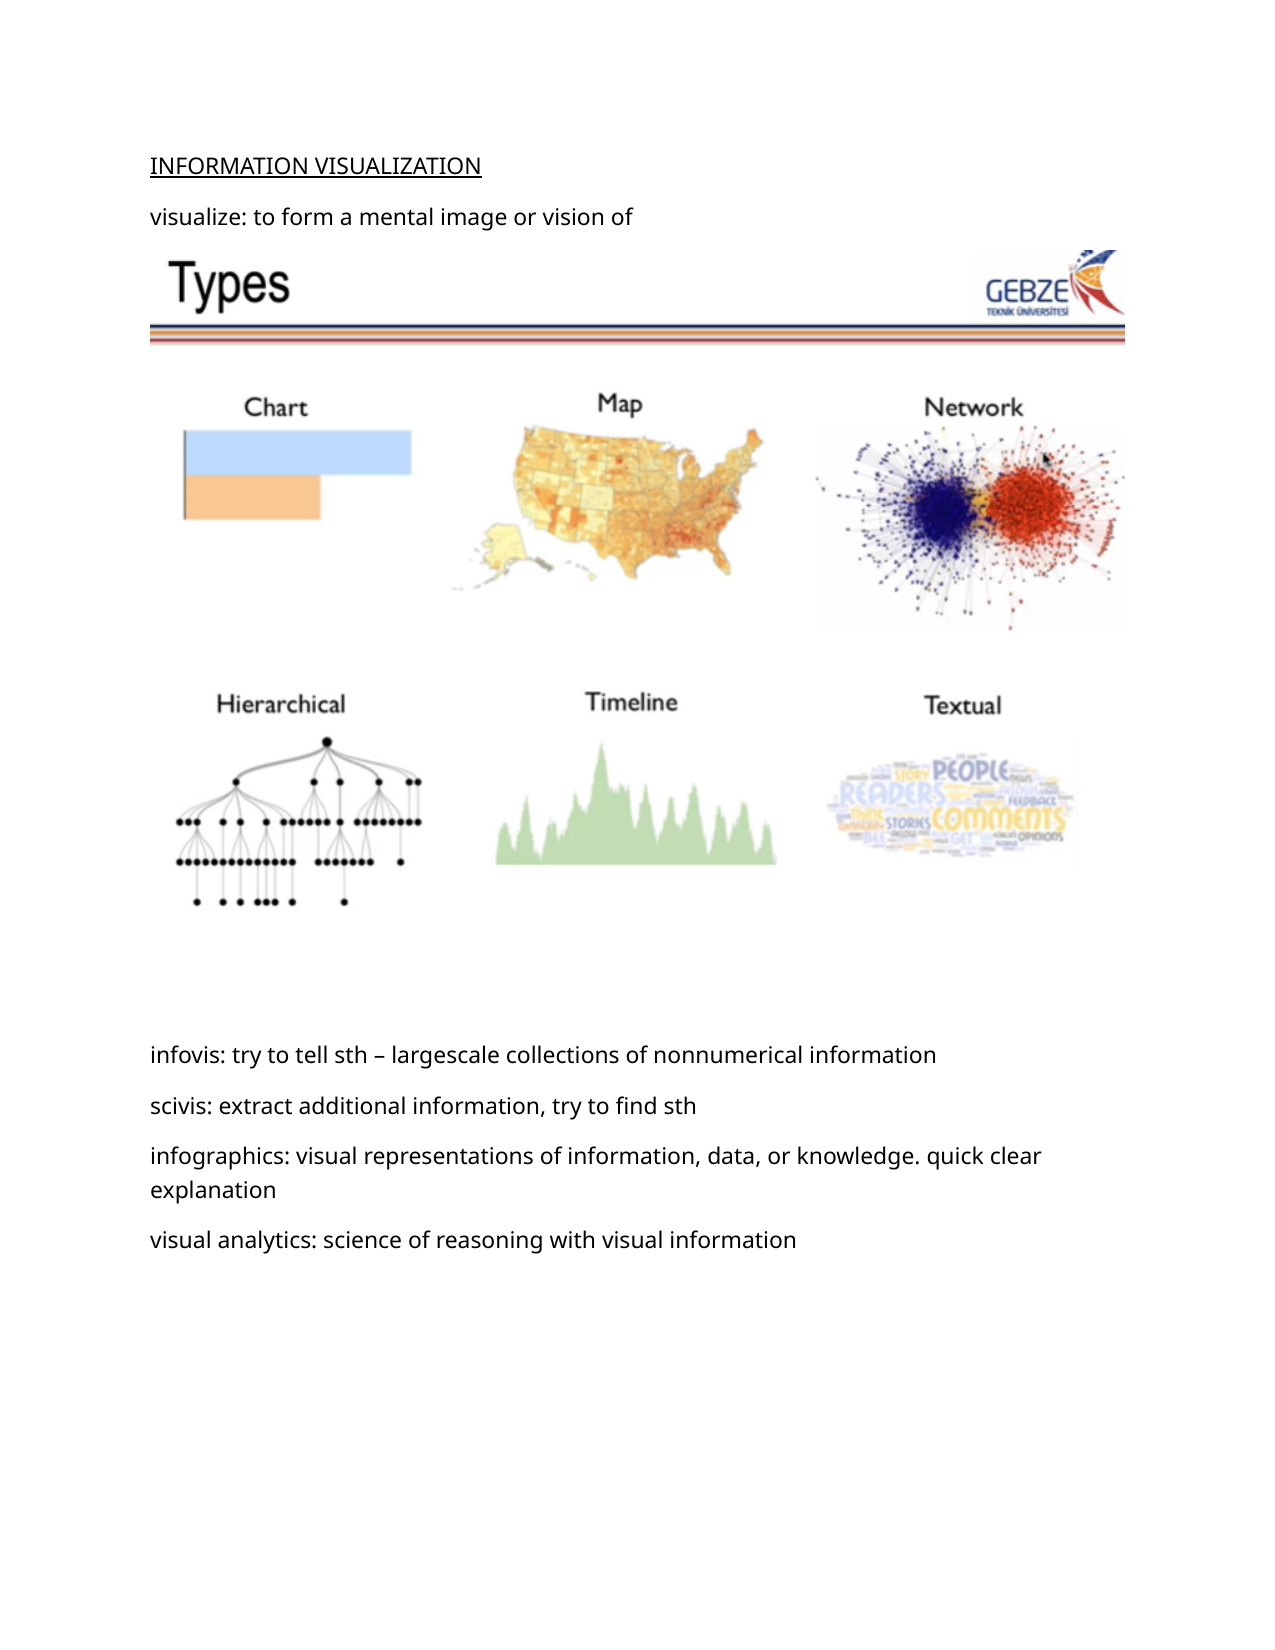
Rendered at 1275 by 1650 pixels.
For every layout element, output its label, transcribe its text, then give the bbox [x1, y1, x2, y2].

text visual analytics: science of reasoning with visual information [150, 1224, 1125, 1255]
text infovis: try to tell sth – largescale collections of nonnumerical information [150, 1039, 1125, 1070]
text scivis: extract additional information, try to find sth [150, 1089, 1125, 1121]
picture [150, 250, 1125, 920]
text INFORMATION VISUALIZATION [150, 150, 1125, 181]
text infographics: visual representations of information, data, or knowledge. quick clear explanation [150, 1140, 1125, 1205]
text visualize: to form a mental image or vision of [150, 200, 1125, 232]
